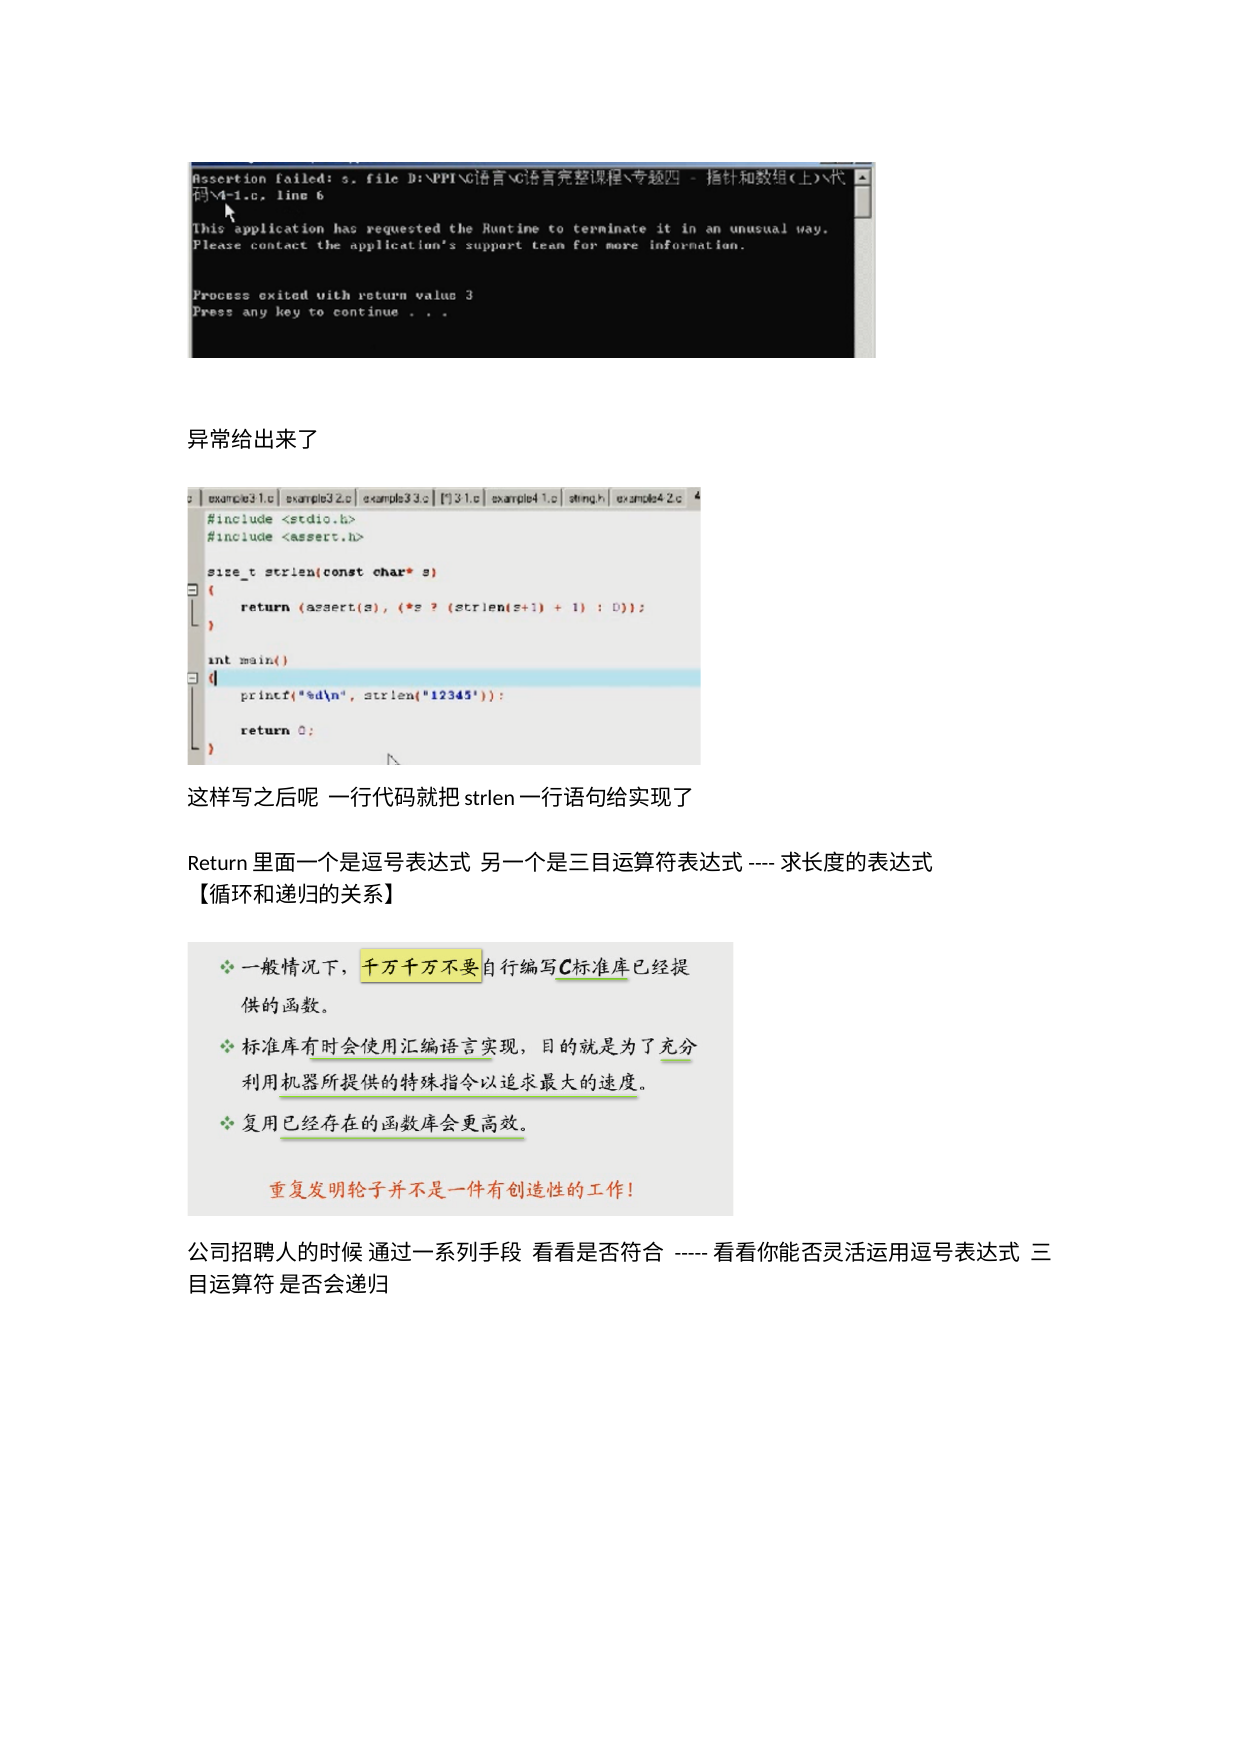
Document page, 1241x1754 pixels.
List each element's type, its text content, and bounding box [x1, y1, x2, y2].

text 公司招聘人的时候 通过一系列手段 看看是否符合 ----- 看看你能否灵活运用逗号表达式 三目运算符 是否会递归 [187, 1234, 1053, 1299]
text 【循环和递归的关系】 [187, 877, 1053, 909]
text 异常给出来了 [187, 422, 1053, 454]
picture [187, 487, 701, 765]
picture [187, 162, 876, 358]
picture [187, 942, 734, 1216]
text 这样写之后呢 一行代码就把strlen一行语句给实现了 [187, 779, 1053, 812]
text Return里面一个是逗号表达式 另一个是三目运算符表达式 ---- 求长度的表达式 [187, 844, 1053, 877]
